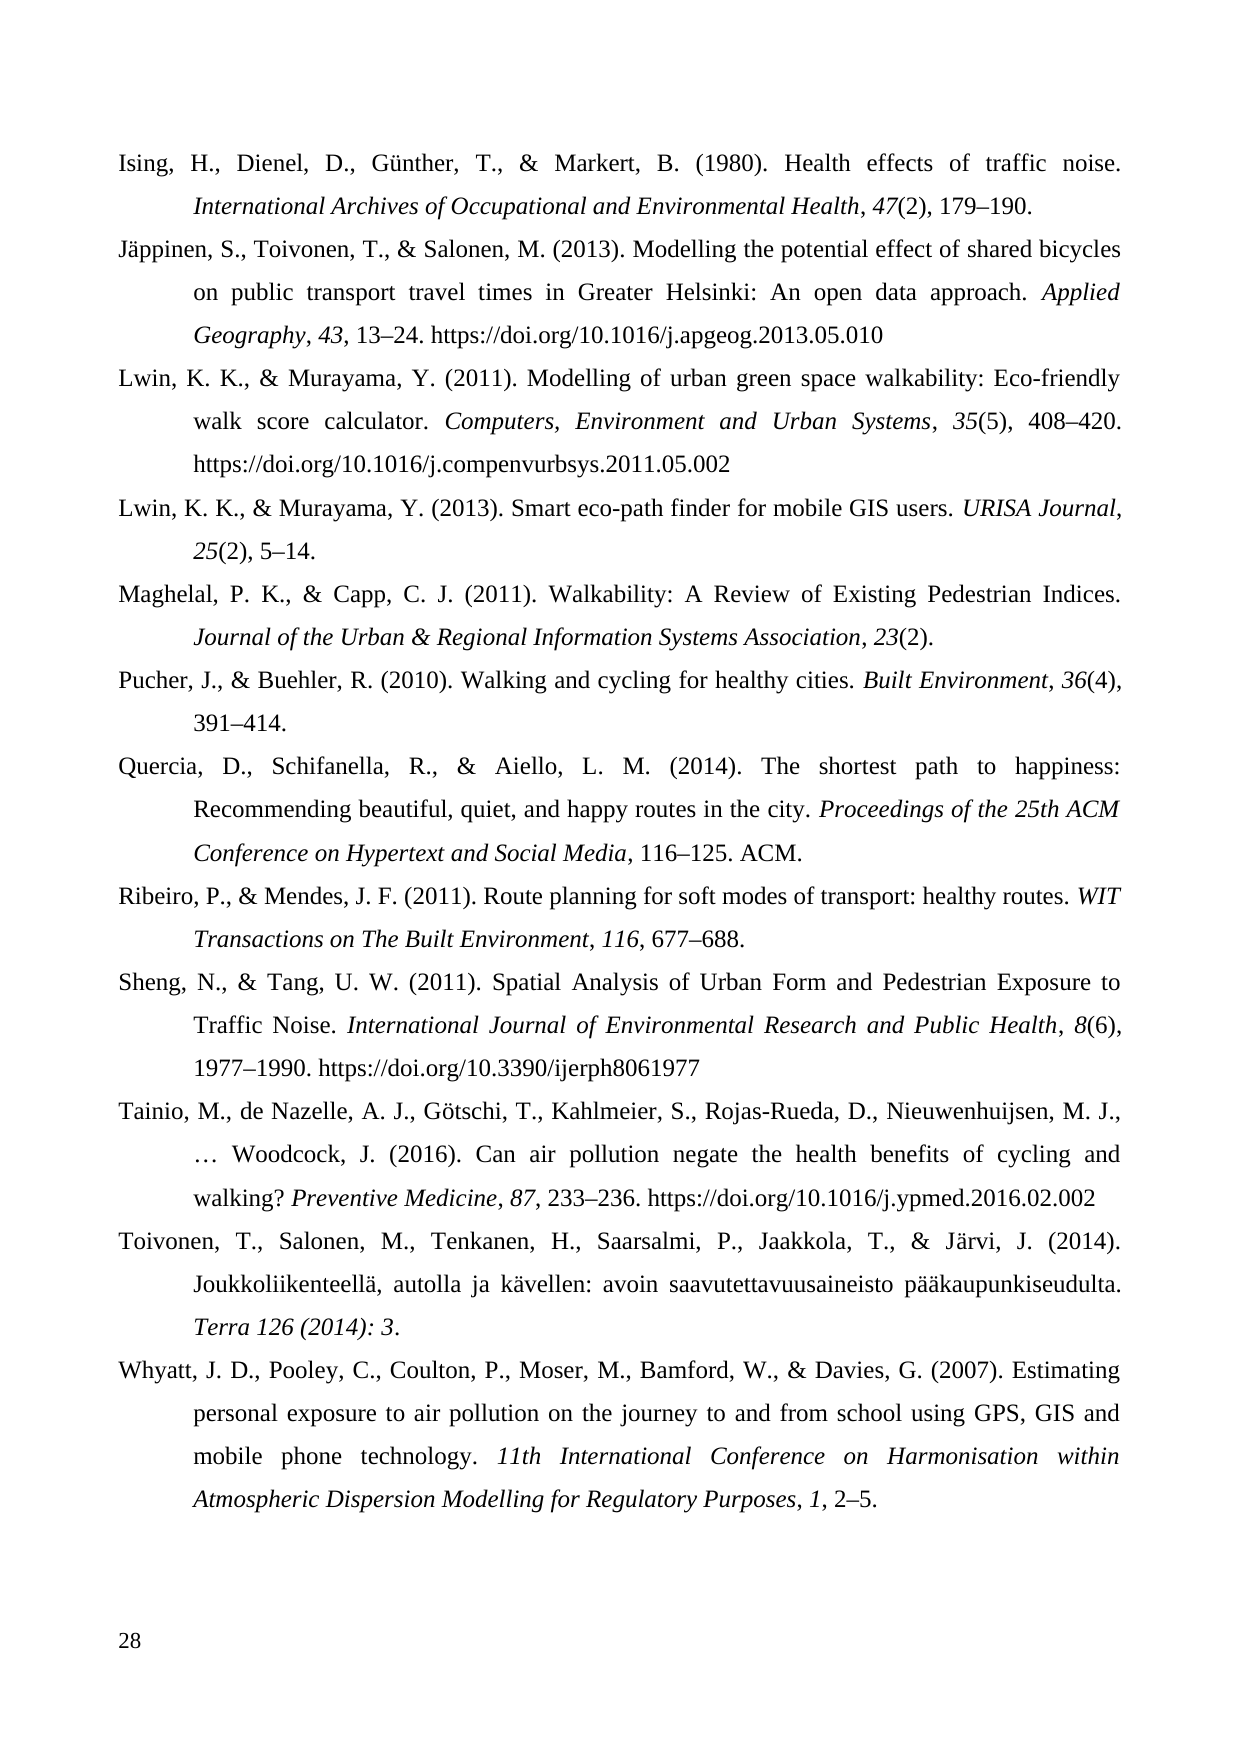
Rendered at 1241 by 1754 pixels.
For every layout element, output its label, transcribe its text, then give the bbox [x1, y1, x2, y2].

text Toivonen, T., Salonen, M., Tenkanen, H., Saarsalmi, P., Jaakkola, T., & Järvi, J. (2014). Joukkoliikenteellä, autolla ja kävellen: avoin saavutettavuusaineisto pääkaupunkiseudulta. Terra 126 (2014): 3. [118, 1226, 1122, 1341]
text Ising, H., Dienel, D., Günther, T., & Markert, B. (1980). Health effects of traffic noise. International Archives of Occupational and Environmental Health, 47(2), 179–190. [118, 148, 1122, 219]
text Tainio, M., de Nazelle, A. J., Götschi, T., Kahlmeier, S., Rojas-Rueda, D., Nieuwenhuijsen, M. J., … Woodcock, J. (2016). Can air pollution negate the health benefits of cycling and walking? Preventive Medicine, 87, 233–236. https://doi.org/10.1016/j.ypmed.2016.02.002 [118, 1096, 1122, 1211]
text Ribeiro, P., & Mendes, J. F. (2011). Route planning for soft modes of transport: healthy routes. WIT Transactions on The Built Environment, 116, 677–688. [118, 881, 1122, 953]
text Pucher, J., & Buehler, R. (2010). Walking and cycling for healthy cities. Built Environment, 36(4), 391–414. [118, 665, 1122, 737]
text Sheng, N., & Tang, U. W. (2011). Spatial Analysis of Urban Form and Pedestrian Exposure to Traffic Noise. International Journal of Environmental Research and Public Health, 8(6), 1977–1990. https://doi.org/10.3390/ijerph8061977 [118, 967, 1122, 1082]
text Jäppinen, S., Toivonen, T., & Salonen, M. (2013). Modelling the potential effect of shared bicycles on public transport travel times in Greater Helsinki: An open data approach. Applied Geography, 43, 13–24. https://doi.org/10.1016/j.apgeog.2013.05.010 [118, 234, 1122, 349]
text Lwin, K. K., & Murayama, Y. (2011). Modelling of urban green space walkability: Eco-friendly walk score calculator. Computers, Environment and Urban Systems, 35(5), 408–420. https://doi.org/10.1016/j.compenvurbsys.2011.05.002 [118, 363, 1122, 478]
text Whyatt, J. D., Pooley, C., Coulton, P., Moser, M., Bamford, W., & Davies, G. (2007). Estimating personal exposure to air pollution on the journey to and from school using GPS, GIS and mobile phone technology. 11th International Conference on Harmonisation within Atmospheric Dispersion Modelling for Regulatory Purposes, 1, 2–5. [118, 1355, 1122, 1513]
text Lwin, K. K., & Murayama, Y. (2013). Smart eco-path finder for mobile GIS users. URISA Journal, 25(2), 5–14. [118, 493, 1122, 564]
text Quercia, D., Schifanella, R., & Aiello, L. M. (2014). The shortest path to happiness: Recommending beautiful, quiet, and happy routes in the city. Proceedings of the 25th ACM Conference on Hypertext and Social Media, 116–125. ACM. [118, 751, 1122, 866]
text Maghelal, P. K., & Capp, C. J. (2011). Walkability: A Review of Existing Pedestrian Indices. Journal of the Urban & Regional Information Systems Association, 23(2). [118, 579, 1122, 651]
